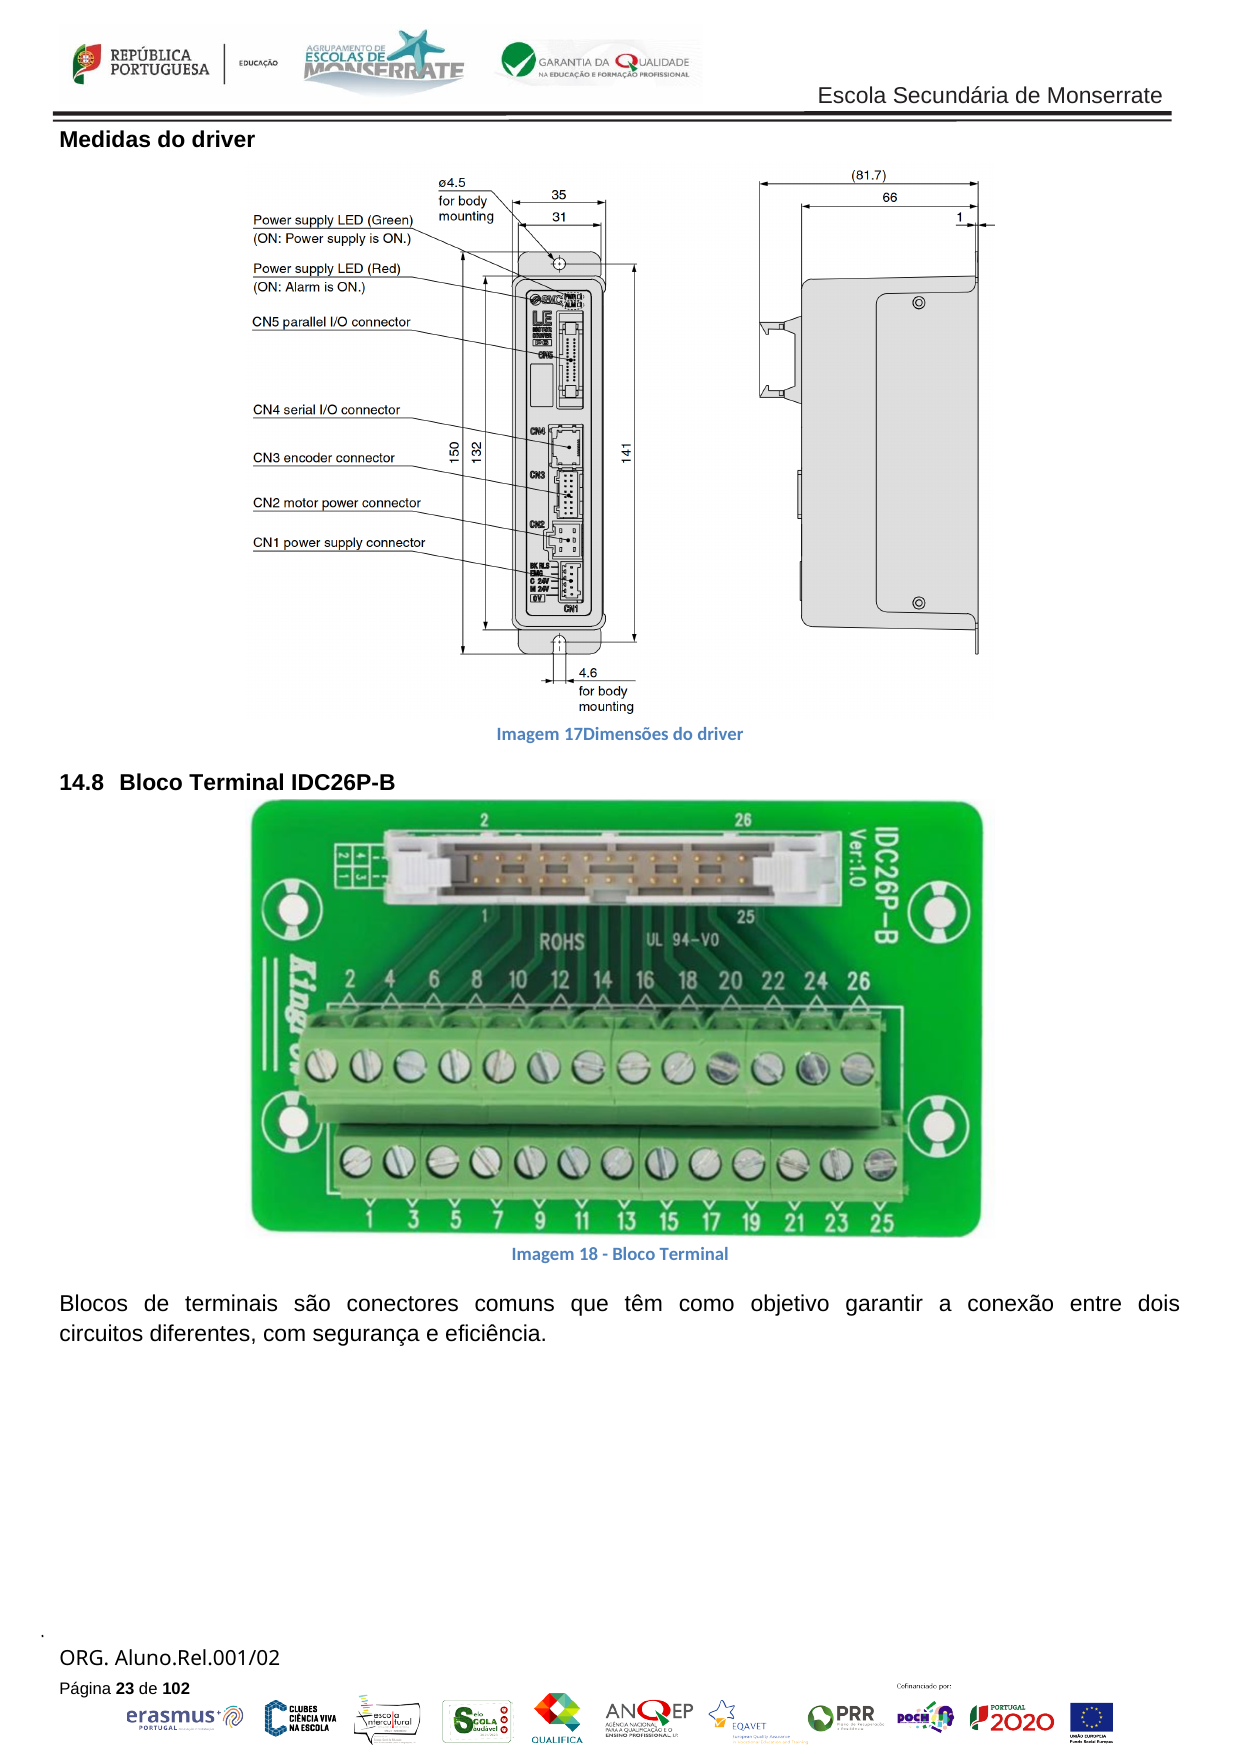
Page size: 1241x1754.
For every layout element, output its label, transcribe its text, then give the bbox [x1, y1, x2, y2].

text Blocos de terminais são conectores comuns que têm como objetivo garantir a conexão entre dois circuitos diferentes, com segurança e eficiência. [59, 1290, 1181, 1346]
subtitle Bloco Terminal IDC26P-B [59, 769, 1181, 796]
picture [127, 1679, 1113, 1754]
text Medidas do driver [59, 108, 1181, 152]
picture [59, 24, 703, 104]
picture [245, 162, 995, 719]
text Imagem 18 - Bloco Terminal [59, 1242, 1181, 1265]
text Imagem 17Dimensões do driver [59, 722, 1181, 745]
picture [245, 799, 995, 1239]
